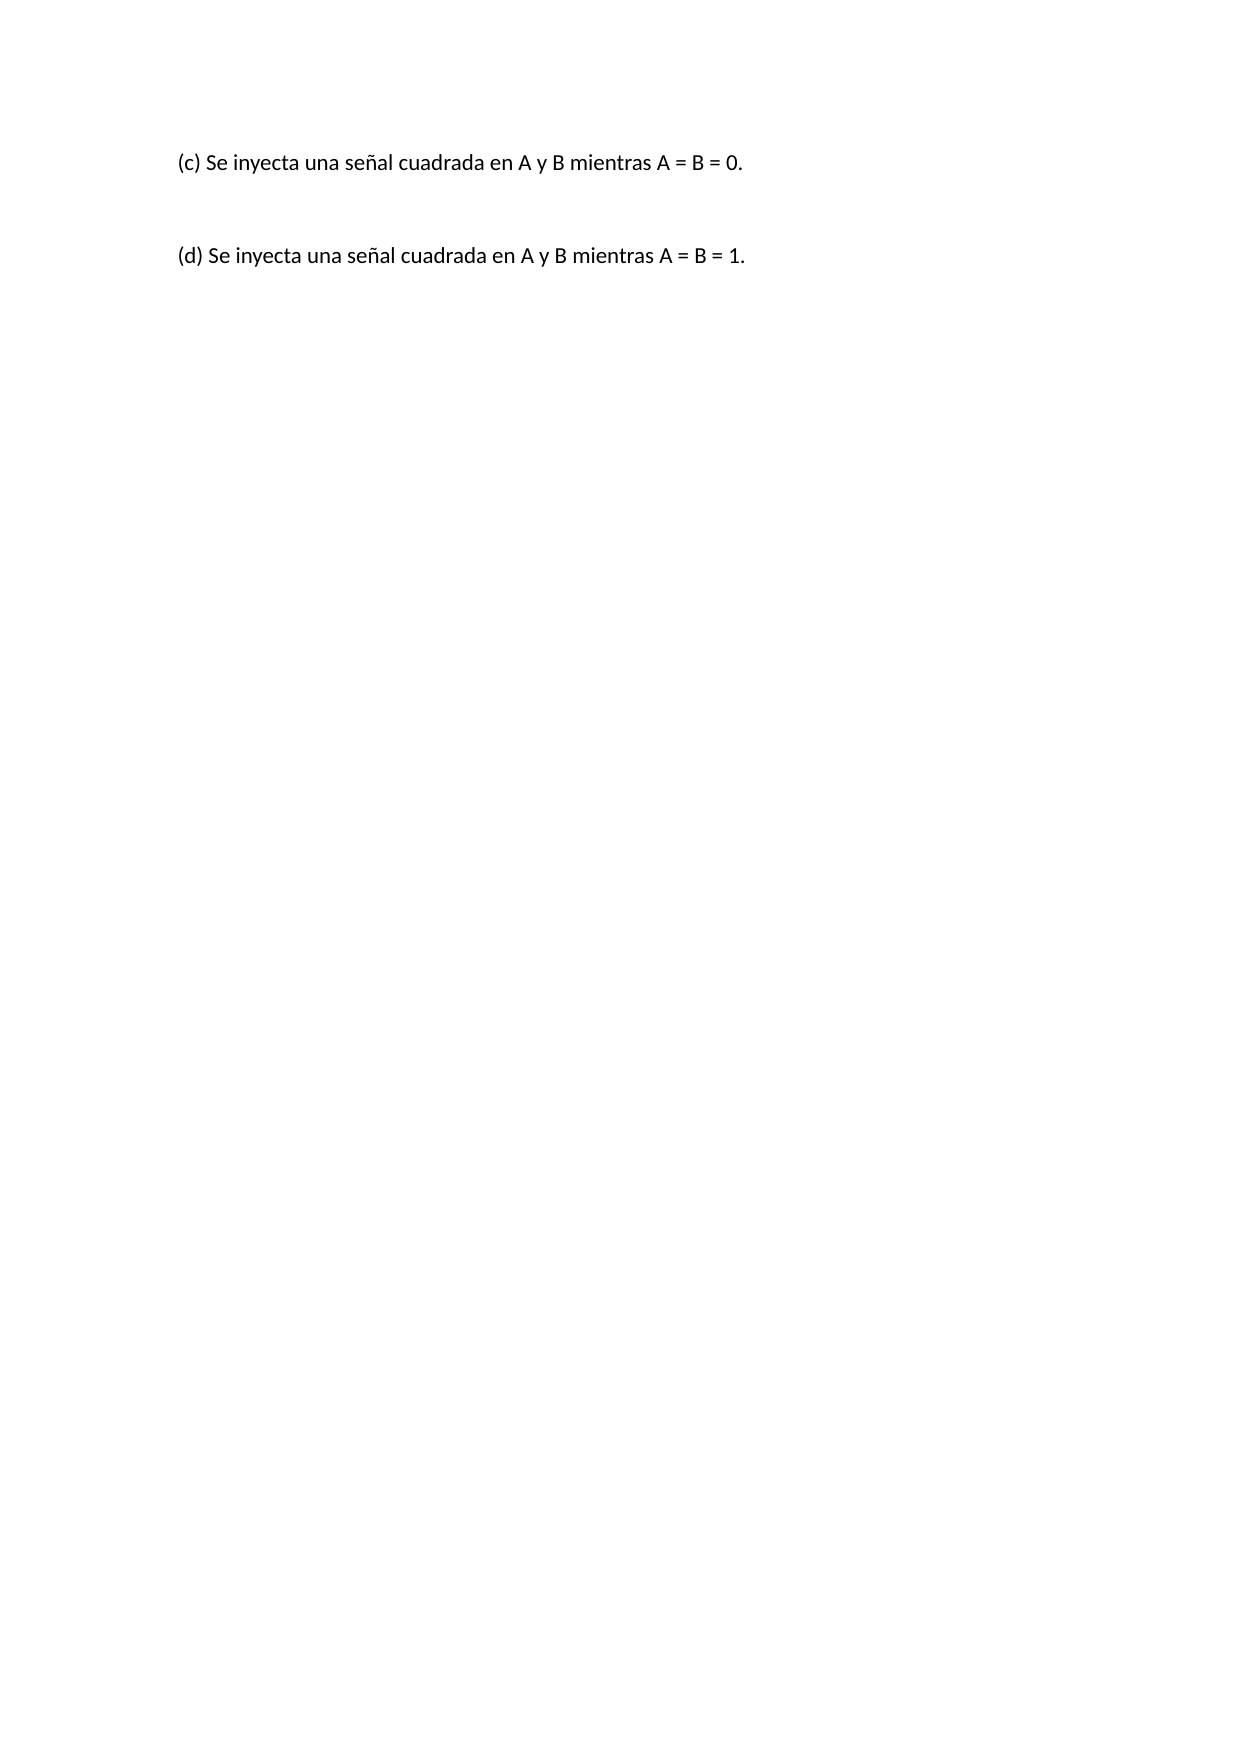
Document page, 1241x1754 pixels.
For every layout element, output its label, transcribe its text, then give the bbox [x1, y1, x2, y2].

text (d) Se inyecta una señal cuadrada en A y B mientras A = B = 1. [177, 241, 1063, 269]
text (c) Se inyecta una señal cuadrada en A y B mientras A = B = 0. [177, 148, 1063, 176]
